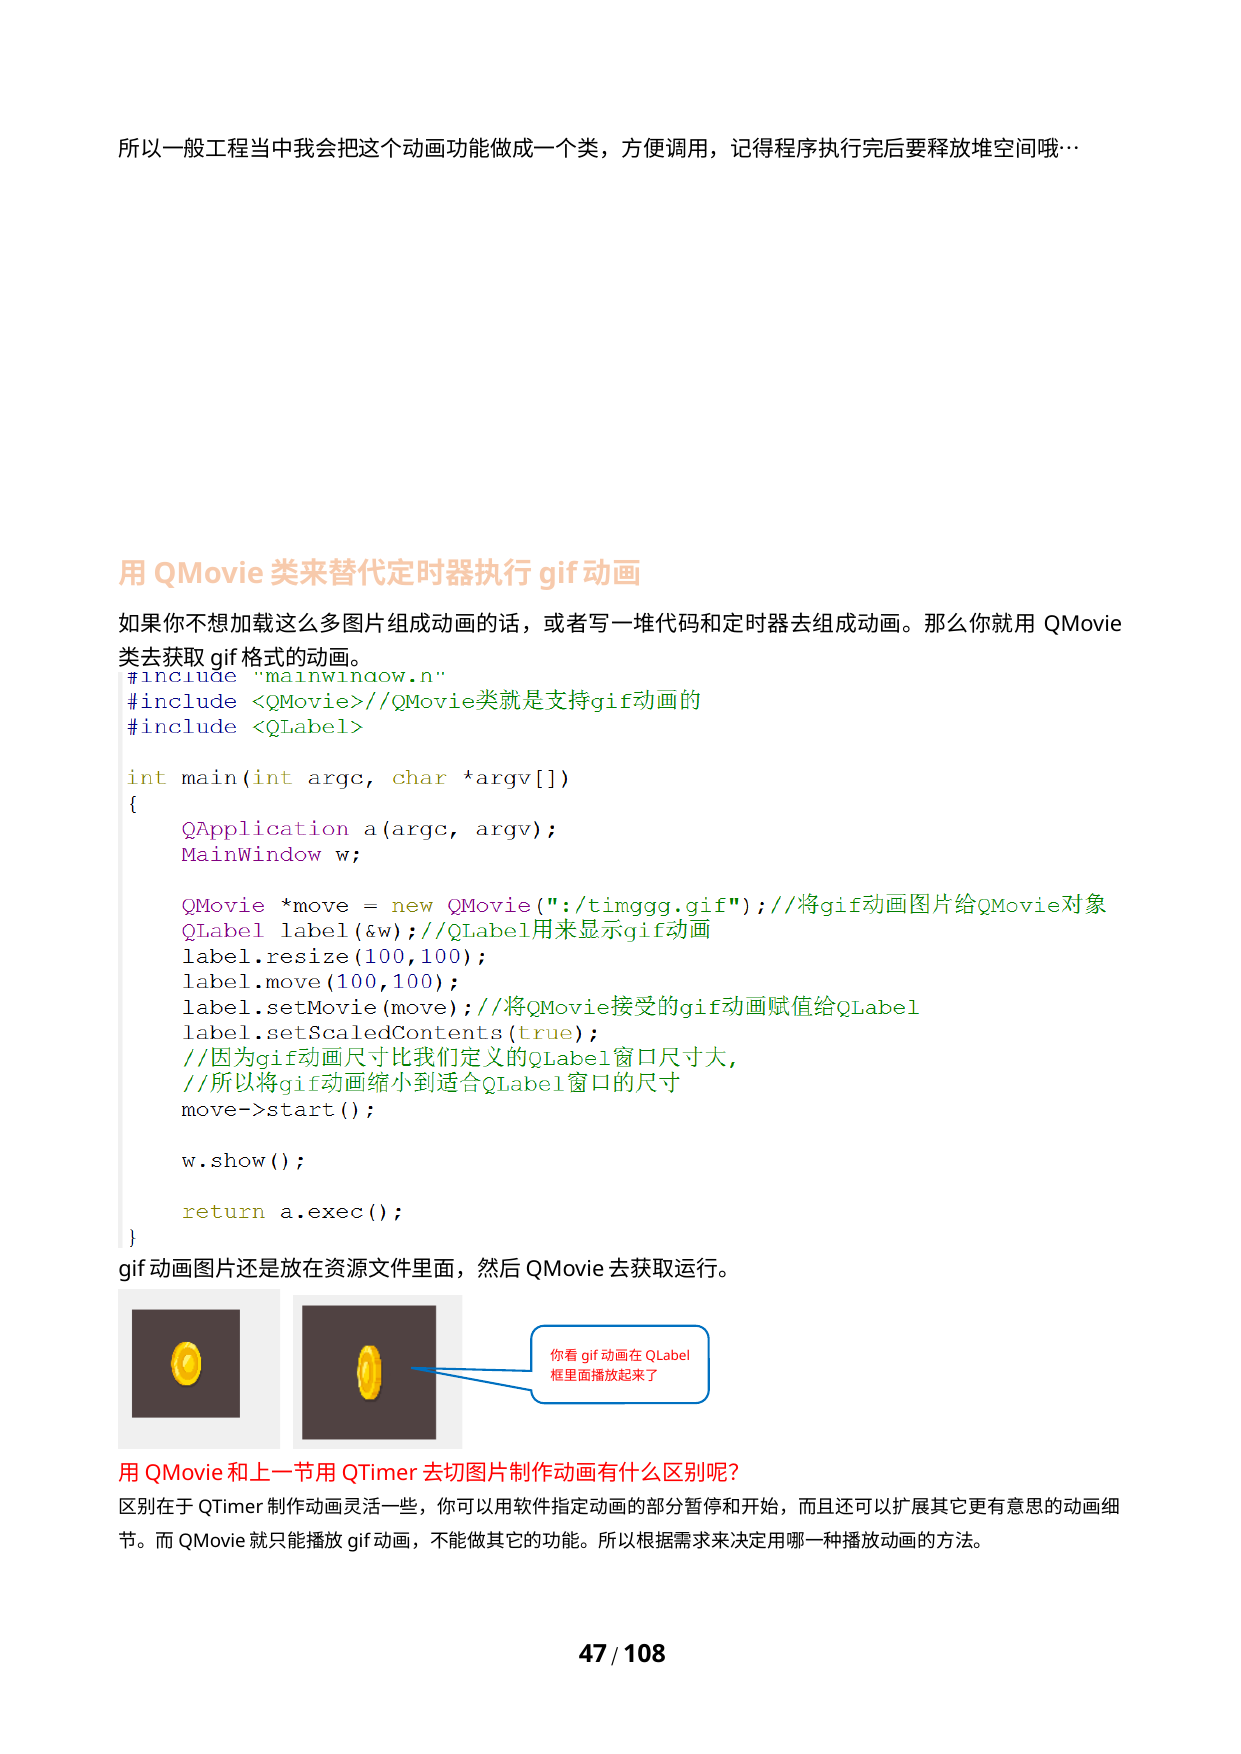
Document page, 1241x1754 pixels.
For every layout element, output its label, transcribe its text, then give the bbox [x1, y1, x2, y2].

text 用QMovie类来替代定时器执行gif动画 [118, 537, 1122, 605]
text 用QMovie和上一节用QTimer去切图片制作动画有什么区别呢？ [118, 1454, 1122, 1488]
picture [293, 1295, 463, 1449]
text 所以一般工程当中我会把这个动画功能做成一个类，方便调用，记得程序执行完后要释放堆空间哦… [118, 129, 1122, 163]
picture [434, 1370, 463, 1376]
text gif动画图片还是放在资源文件里面，然后QMovie去获取运行。 [118, 1250, 1122, 1284]
text 如果你不想加载这么多图片组成动画的话，或者写一堆代码和定时器去组成动画。那么你就用QMovie类去获取gif格式的动画。 [118, 605, 1122, 672]
text 区别在于QTimer制作动画灵活一些，你可以用软件指定动画的部分暂停和开始，而且还可以扩展其它更有意思的动画细节。而QMovie就只能播放gif动画，不能做其它的功能。所以根据需求来决定用哪一种播放动画的方法。 [118, 1488, 1122, 1556]
picture [118, 1289, 281, 1449]
picture [118, 672, 1123, 1248]
